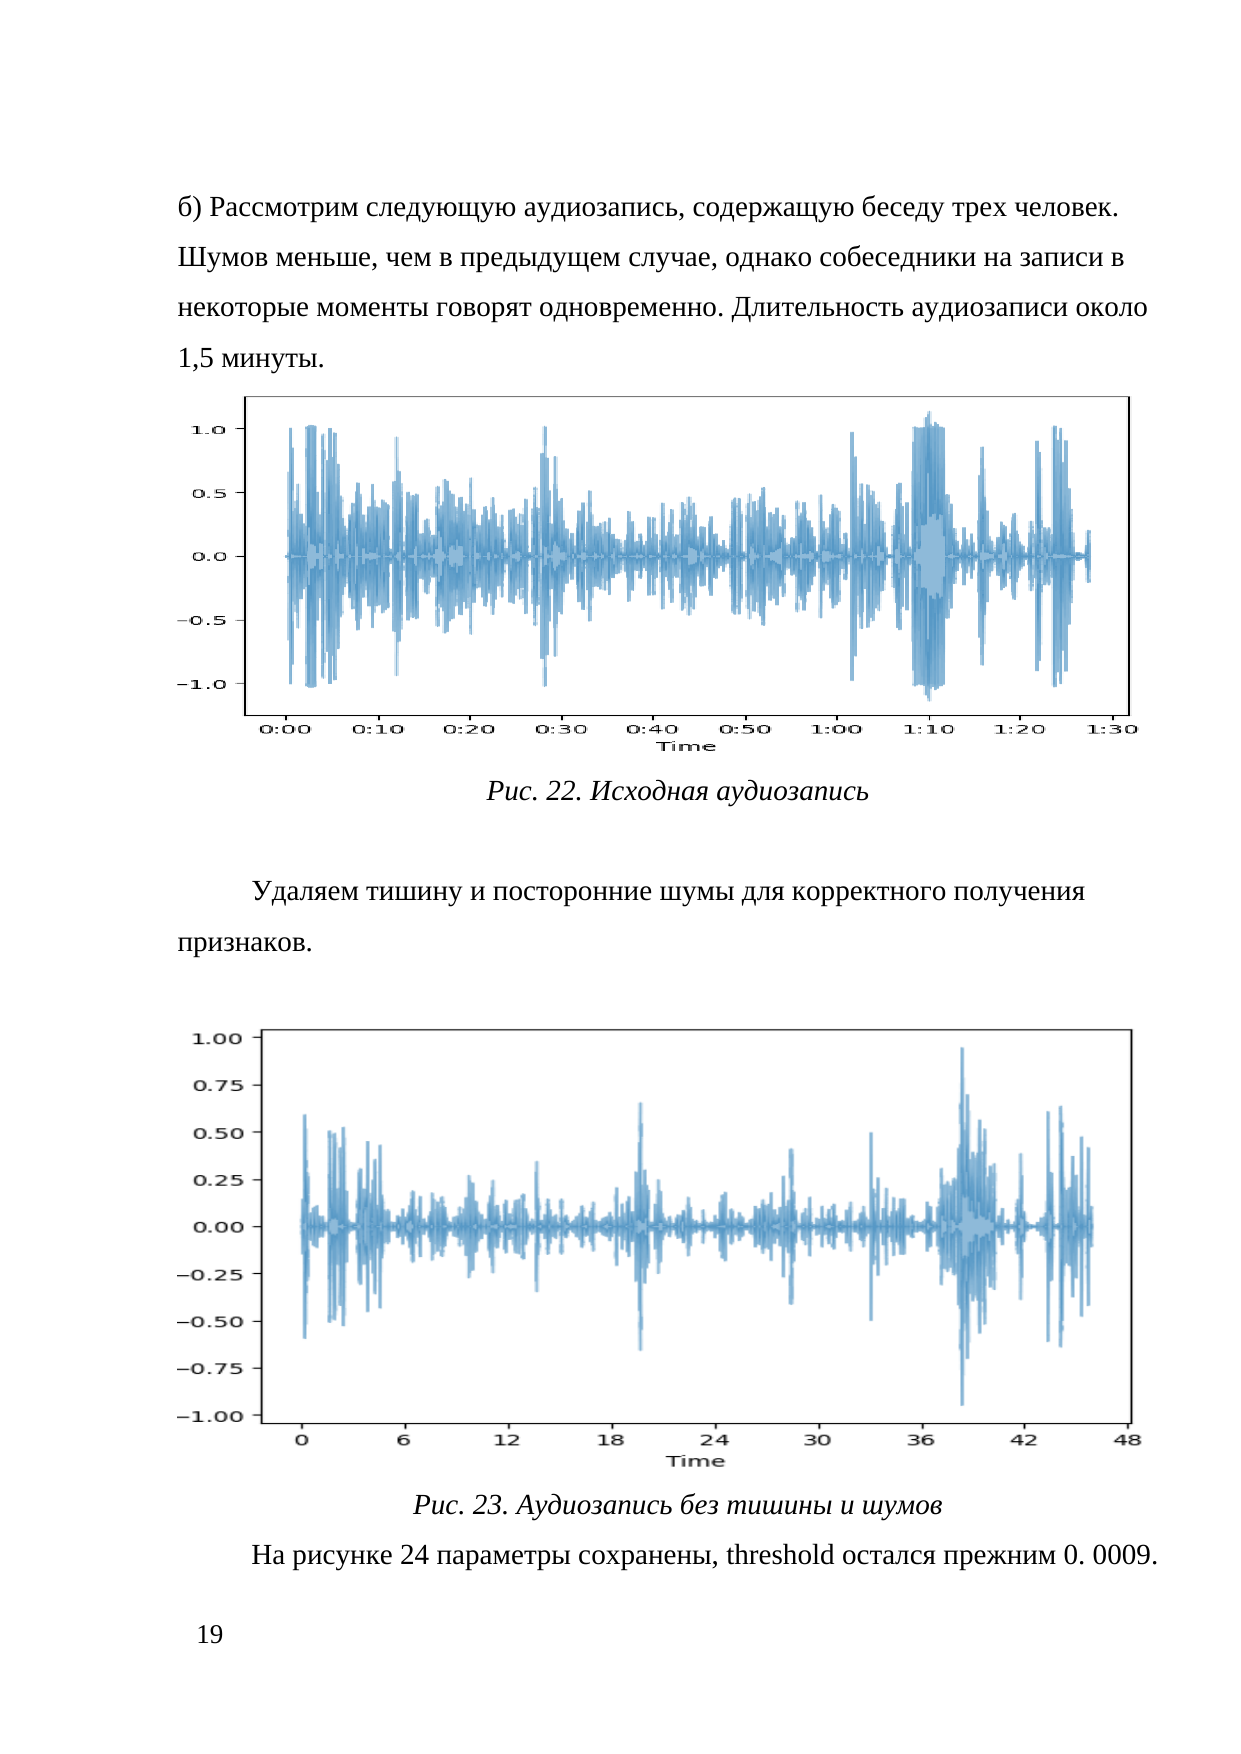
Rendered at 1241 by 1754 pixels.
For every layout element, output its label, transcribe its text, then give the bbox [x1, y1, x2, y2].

text Рис. 23. Аудиозапись без тишины и шумов [177, 1487, 1181, 1520]
text Удаляем тишину и посторонние шумы для корректного получения признаков. [177, 873, 1181, 957]
picture [177, 1024, 1152, 1472]
picture [177, 390, 1149, 758]
text б) Рассмотрим следующую аудиозапись, содержащую беседу трех человек. Шумов меньше, чем в предыдущем случае, однако собеседники на записи в некоторые моменты говорят одновременно. Длительность аудиозаписи около 1,5 минуты. [177, 189, 1181, 373]
text На рисунке 24 параметры сохранены, threshold остался прежним 0. 0009. [177, 1537, 1181, 1571]
text Рис. 22. Исходная аудиозапись [177, 773, 1181, 806]
